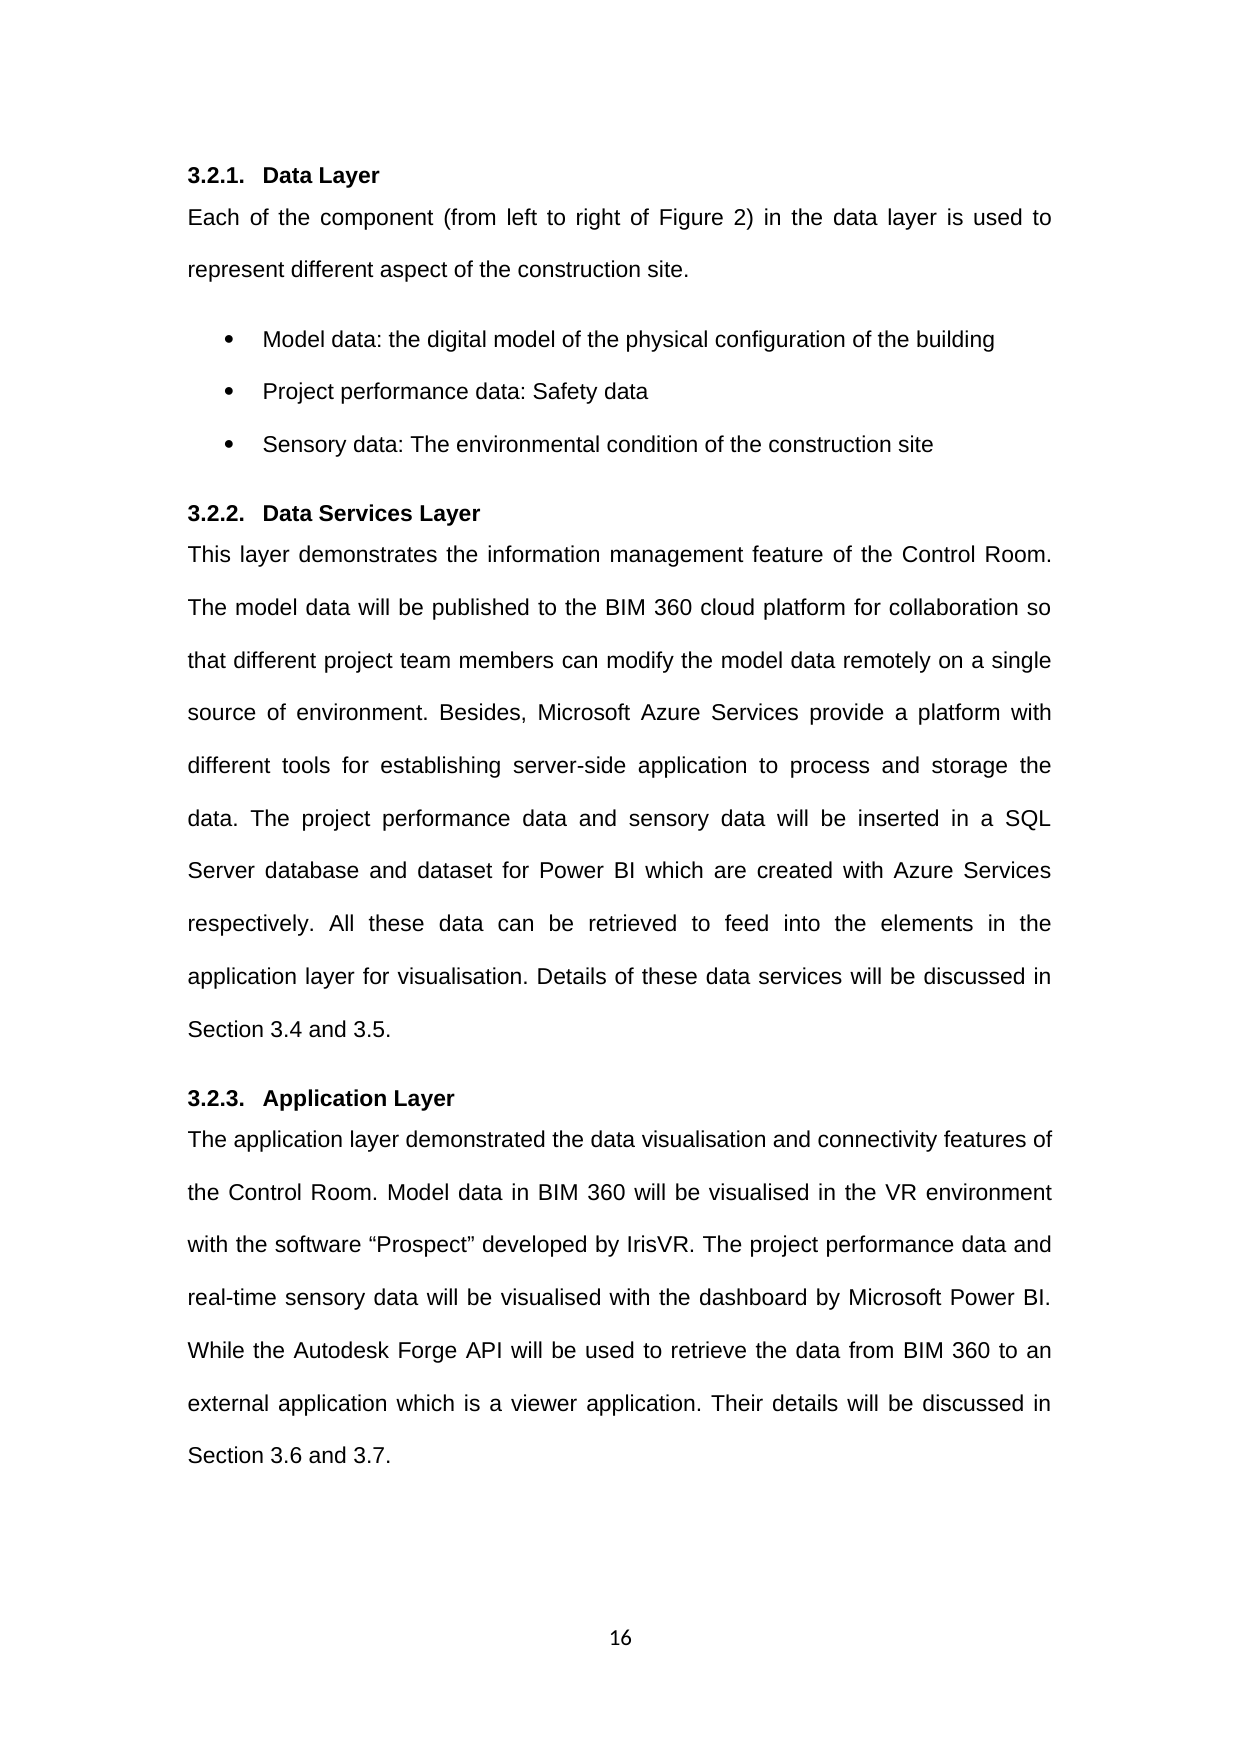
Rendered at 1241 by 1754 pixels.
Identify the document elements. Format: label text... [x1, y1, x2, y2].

subtitle Data Layer [187, 162, 1053, 189]
text The application layer demonstrated the data visualisation and connectivity features of the Control Room. Model data in BIM 360 will be visualised in the VR environment with the software “Prospect” developed by IrisVR. The project performance data and real-time sensory data will be visualised with the dashboard by Microsoft Power BI. While the Autodesk Forge API will be used to retrieve the data from BIM 360 to an external application which is a viewer application. Their details will be discussed in Section 3.6 and 3.7. [187, 1126, 1053, 1468]
list Project performance data: Safety data [225, 378, 1053, 404]
list Sensory data: The environmental condition of the construction site [225, 431, 1053, 457]
subtitle Application Layer [187, 1085, 1053, 1111]
list Model data: the digital model of the physical configuration of the building [225, 326, 1053, 352]
text This layer demonstrates the information management feature of the Control Room. The model data will be published to the BIM 360 cloud platform for collaboration so that different project team members can modify the model data remotely on a single source of environment. Besides, Microsoft Azure Services provide a platform with different tools for establishing server-side application to process and storage the data. The project performance data and sensory data will be inserted in a SQL Server database and dataset for Power BI which are created with Azure Services respectively. All these data can be retrieved to feed into the elements in the application layer for visualisation. Details of these data services will be discussed in Section 3.4 and 3.5. [187, 541, 1053, 1042]
text Each of the component (from left to right of Figure 2) in the data layer is used to represent different aspect of the construction site. [187, 203, 1053, 282]
subtitle Data Services Layer [187, 500, 1053, 527]
